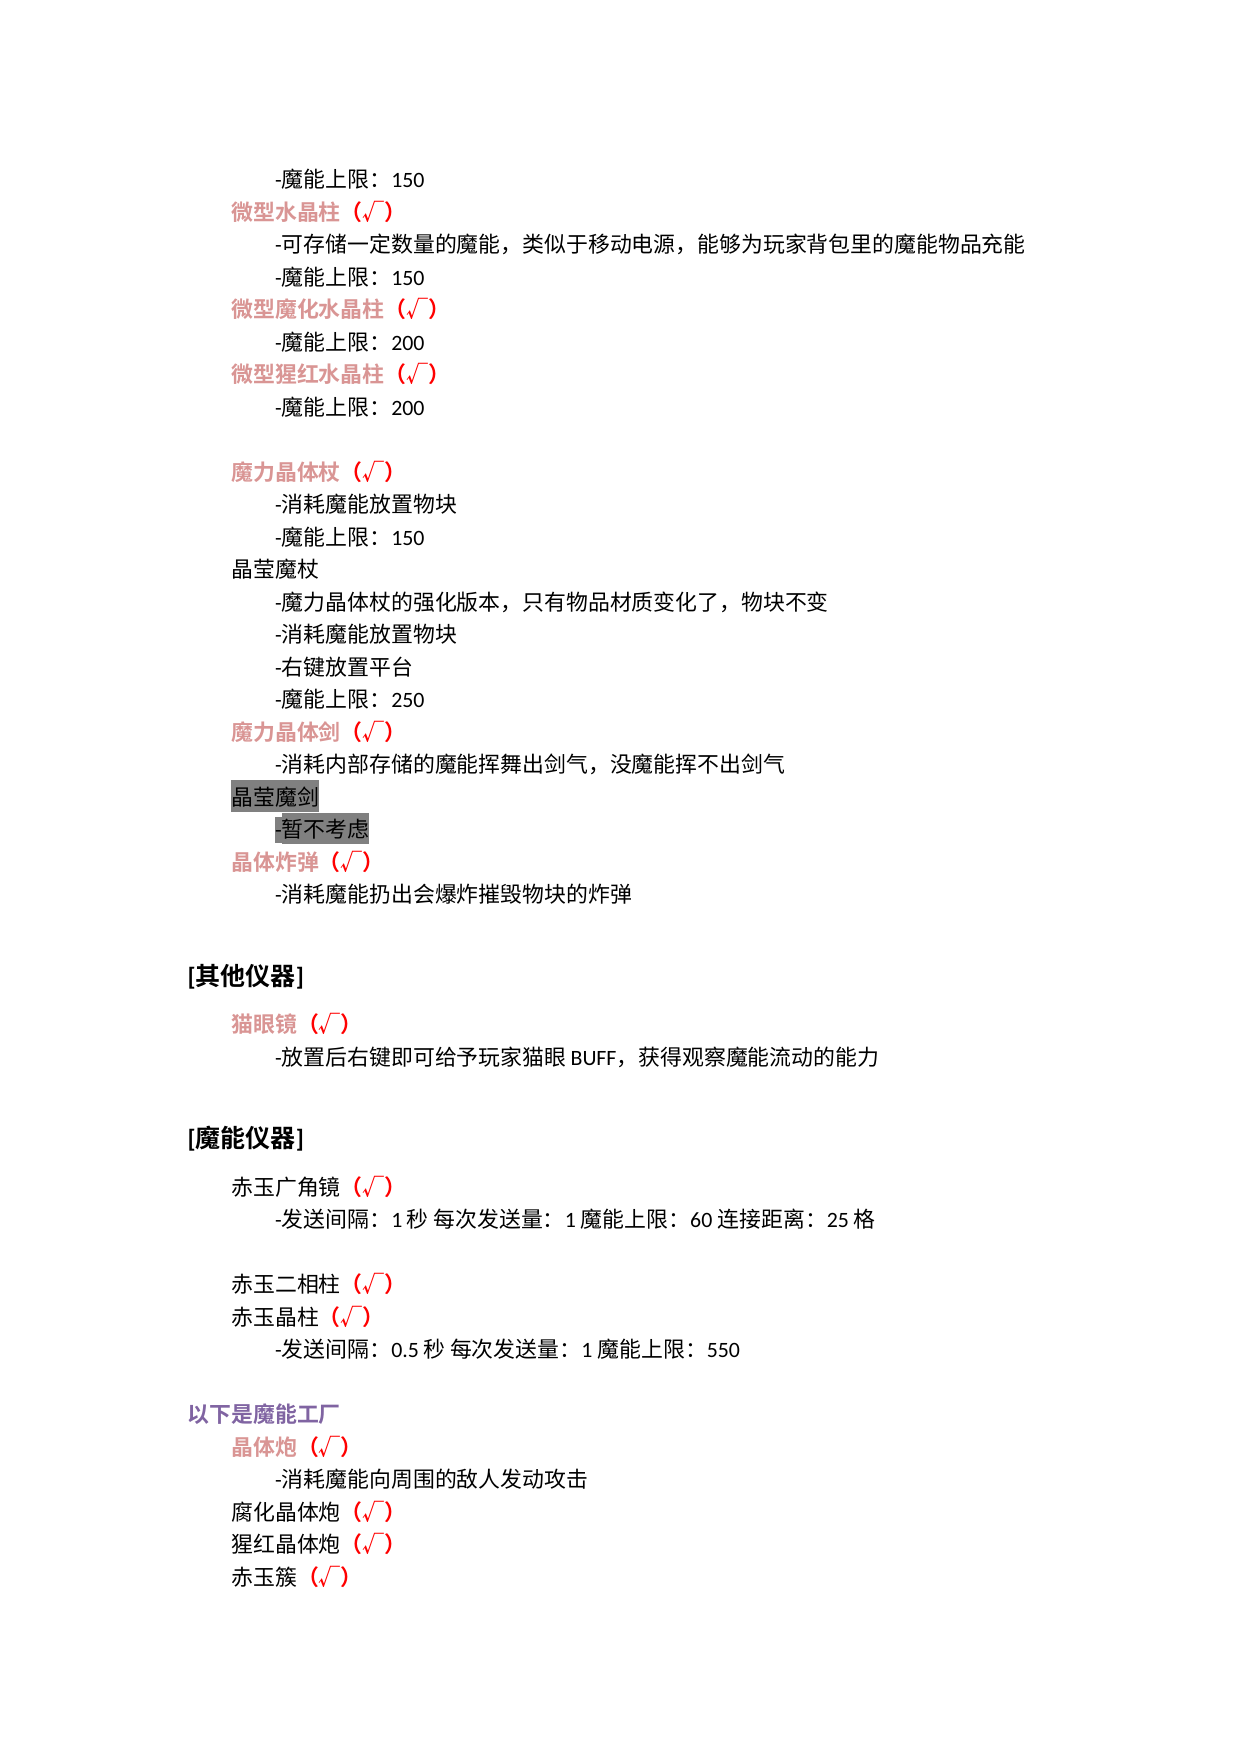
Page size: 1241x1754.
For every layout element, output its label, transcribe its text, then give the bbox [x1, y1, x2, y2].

text 以下是魔能工厂 [187, 1397, 1053, 1429]
text 赤玉晶柱（√） [187, 1299, 1053, 1332]
text -魔能上限：150 [231, 259, 1053, 292]
text 晶体炮（√） [187, 1429, 1053, 1462]
text -魔能上限：250 [231, 682, 1053, 714]
text -消耗魔能扔出会爆炸摧毁物块的炸弹 [231, 877, 1053, 909]
text 猩红晶体炮（√） [187, 1527, 1053, 1559]
text 赤玉二相柱（√） [187, 1267, 1053, 1299]
text 魔力晶体杖（√） [187, 454, 1053, 487]
text 晶莹魔剑 [187, 779, 1053, 812]
text 微型魔化水晶柱（√） [187, 292, 1053, 324]
text -魔能上限：200 [231, 324, 1053, 357]
text -消耗魔能向周围的敌人发动攻击 [231, 1462, 1053, 1494]
text 晶体炸弹（√） [187, 844, 1053, 877]
text -可存储一定数量的魔能，类似于移动电源，能够为玩家背包里的魔能物品充能 [231, 227, 1053, 259]
text 微型水晶柱（√） [187, 194, 1053, 227]
text -发送间隔：1秒 每次发送量：1 魔能上限：60 连接距离：25格 [231, 1202, 1053, 1234]
text [其他仪器] [187, 942, 1053, 1007]
text 晶莹魔杖 [187, 552, 1053, 584]
text -消耗魔能放置物块 [231, 617, 1053, 649]
text -魔能上限：200 [231, 389, 1053, 422]
text -暂不考虑 [231, 812, 1053, 844]
text -魔能上限：150 [231, 519, 1053, 552]
text -消耗内部存储的魔能挥舞出剑气，没魔能挥不出剑气 [231, 747, 1053, 779]
text 赤玉簇（√） [187, 1559, 1053, 1592]
text 腐化晶体炮（√） [187, 1494, 1053, 1527]
text 猫眼镜（√） [187, 1007, 1053, 1039]
text -放置后右键即可给予玩家猫眼BUFF，获得观察魔能流动的能力 [231, 1039, 1053, 1072]
text -右键放置平台 [231, 649, 1053, 682]
text 赤玉广角镜（√） [187, 1169, 1053, 1202]
text -消耗魔能放置物块 [231, 487, 1053, 519]
text 魔力晶体剑（√） [187, 714, 1053, 747]
text -魔力晶体杖的强化版本，只有物品材质变化了，物块不变 [231, 584, 1053, 617]
text -发送间隔：0.5秒 每次发送量：1 魔能上限：550 [231, 1332, 1053, 1364]
text [魔能仪器] [187, 1104, 1053, 1169]
text -魔能上限：150 [231, 162, 1053, 194]
text 微型猩红水晶柱（√） [187, 357, 1053, 389]
